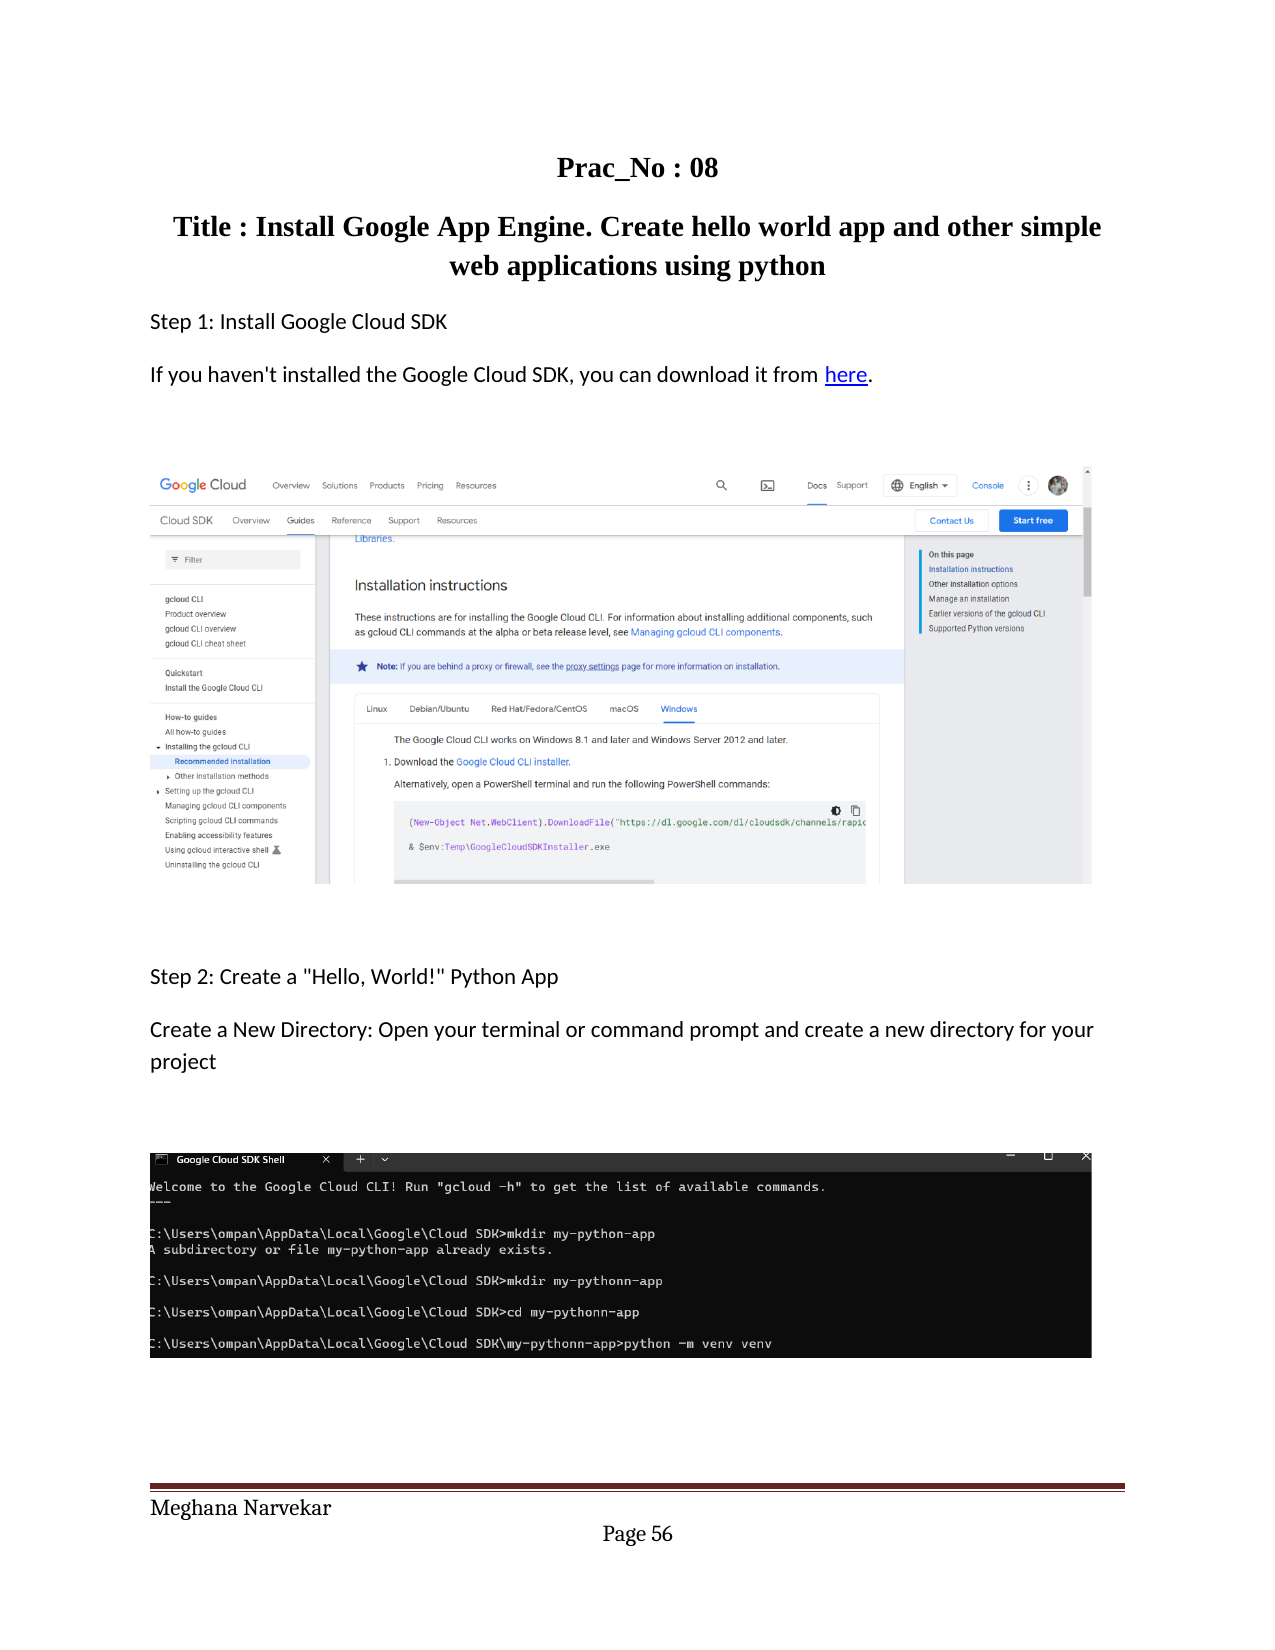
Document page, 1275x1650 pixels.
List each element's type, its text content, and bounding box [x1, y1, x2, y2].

text Prac_No : 08 [150, 150, 1125, 183]
picture [150, 1153, 1092, 1358]
text If you haven't installed the Google Cloud SDK, you can download it from here. [150, 360, 1125, 388]
text Step 1: Install Google Cloud SDK [150, 307, 1125, 335]
text Step 2: Create a "Hello, World!" Python App [150, 962, 1125, 990]
text Title : Install Google App Engine. Create hello world app and other simple web applications using python [150, 209, 1125, 281]
text Create a New Directory: Open your terminal or command prompt and create a new directory for your project [150, 1015, 1125, 1075]
picture [150, 466, 1092, 884]
